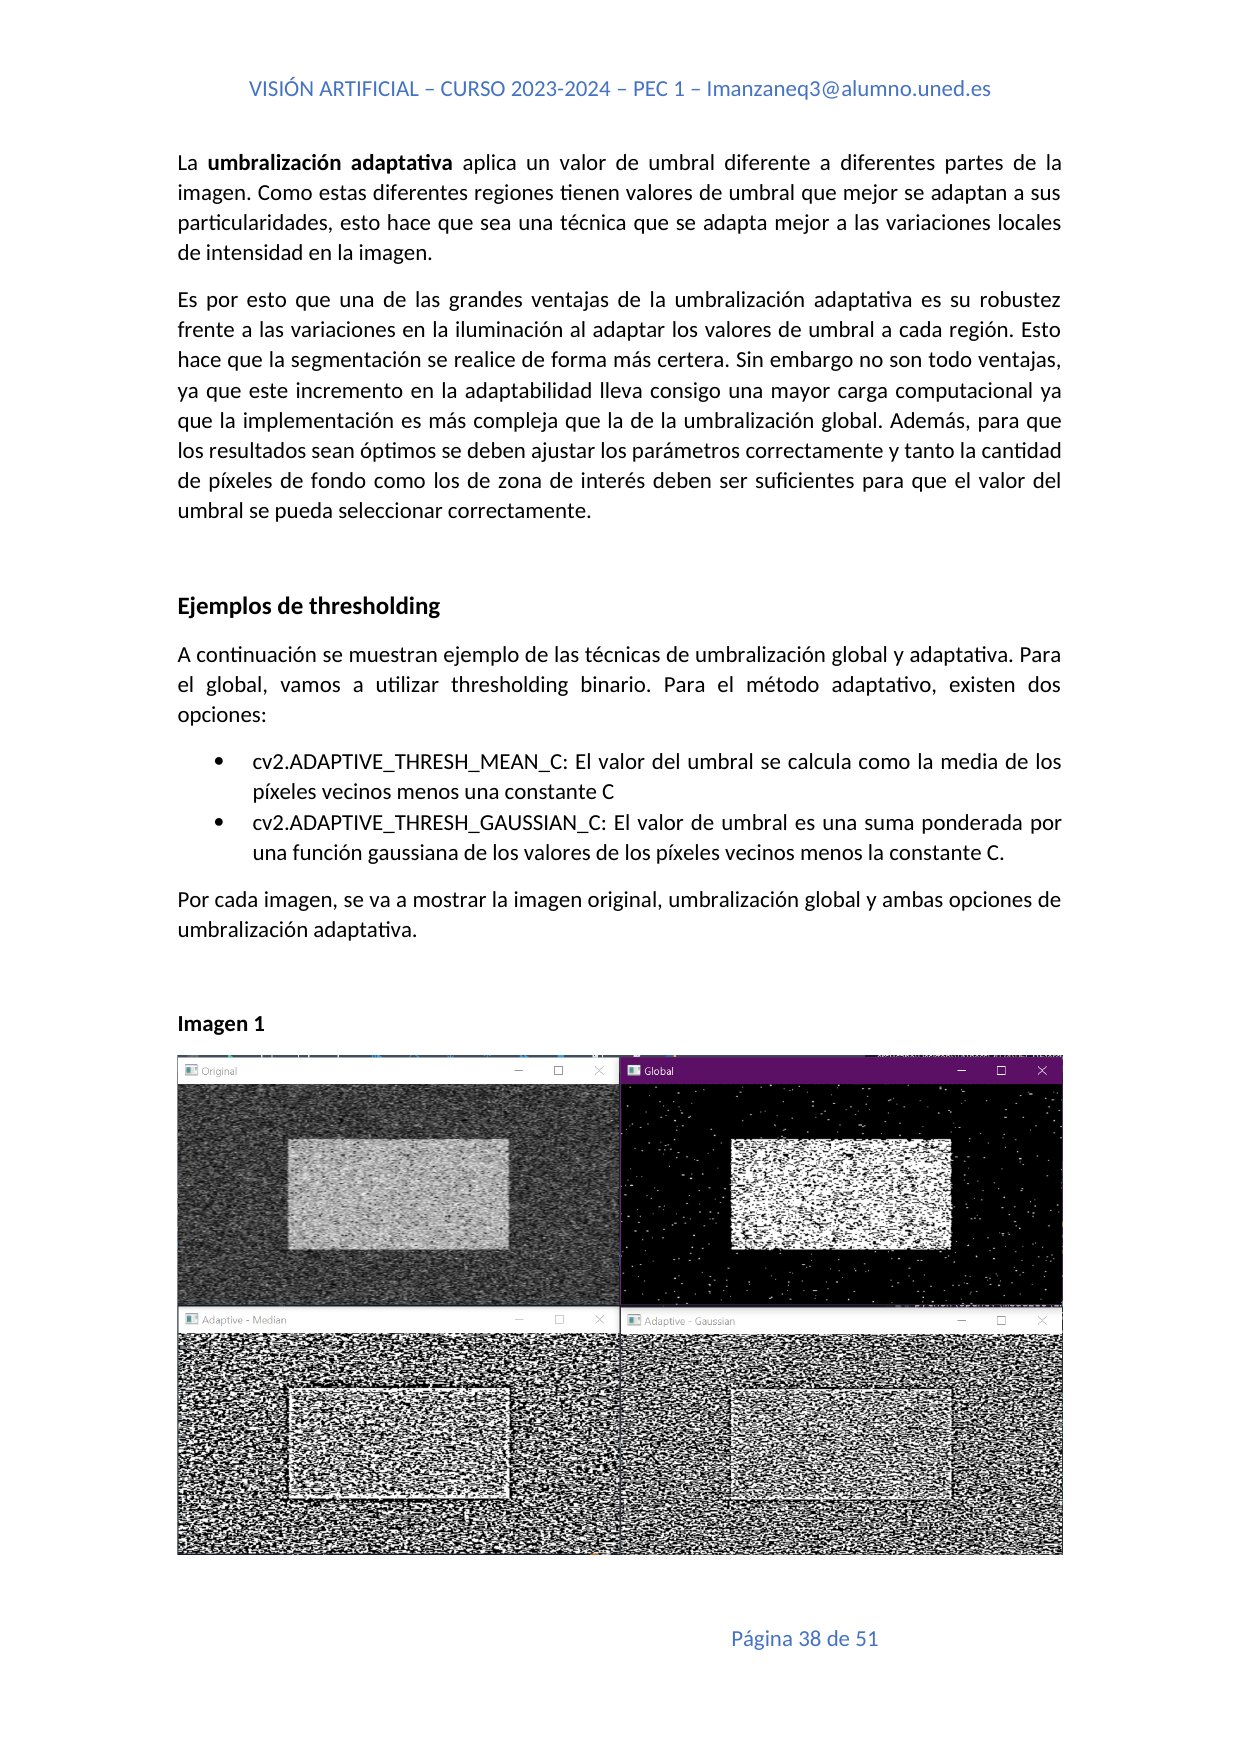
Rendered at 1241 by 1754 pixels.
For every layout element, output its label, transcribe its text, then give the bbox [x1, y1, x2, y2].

text La umbralización adaptativa aplica un valor de umbral diferente a diferentes partes de la imagen. Como estas diferentes regiones tienen valores de umbral que mejor se adaptan a sus particularidades, esto hace que sea una técnica que se adapta mejor a las variaciones locales de intensidad en la imagen. [177, 148, 1063, 266]
list cv2.ADAPTIVE_THRESH_GAUSSIAN_C: El valor de umbral es una suma ponderada por una función gaussiana de los valores de los píxeles vecinos menos la constante C. [215, 808, 1063, 866]
text Imagen 1 [177, 1009, 1063, 1037]
text Es por esto que una de las grandes ventajas de la umbralización adaptativa es su robustez frente a las variaciones en la iluminación al adaptar los valores de umbral a cada región. Esto hace que la segmentación se realice de forma más certera. Sin embargo no son todo ventajas, ya que este incremento en la adaptabilidad lleva consigo una mayor carga computacional ya que la implementación es más compleja que la de la umbralización global. Además, para que los resultados sean óptimos se deben ajustar los parámetros correctamente y tanto la cantidad de píxeles de fondo como los de zona de interés deben ser suficientes para que el valor del umbral se pueda seleccionar correctamente. [177, 285, 1063, 524]
text Por cada imagen, se va a mostrar la imagen original, umbralización global y ambas opciones de umbralización adaptativa. [177, 885, 1063, 943]
text A continuación se muestran ejemplo de las técnicas de umbralización global y adaptativa. Para el global, vamos a utilizar thresholding binario. Para el método adaptativo, existen dos opciones: [177, 640, 1063, 728]
picture [177, 1055, 1063, 1555]
text Ejemplos de thresholding [177, 590, 1063, 621]
list cv2.ADAPTIVE_THRESH_MEAN_C: El valor del umbral se calcula como la media de los píxeles vecinos menos una constante C [215, 747, 1063, 805]
